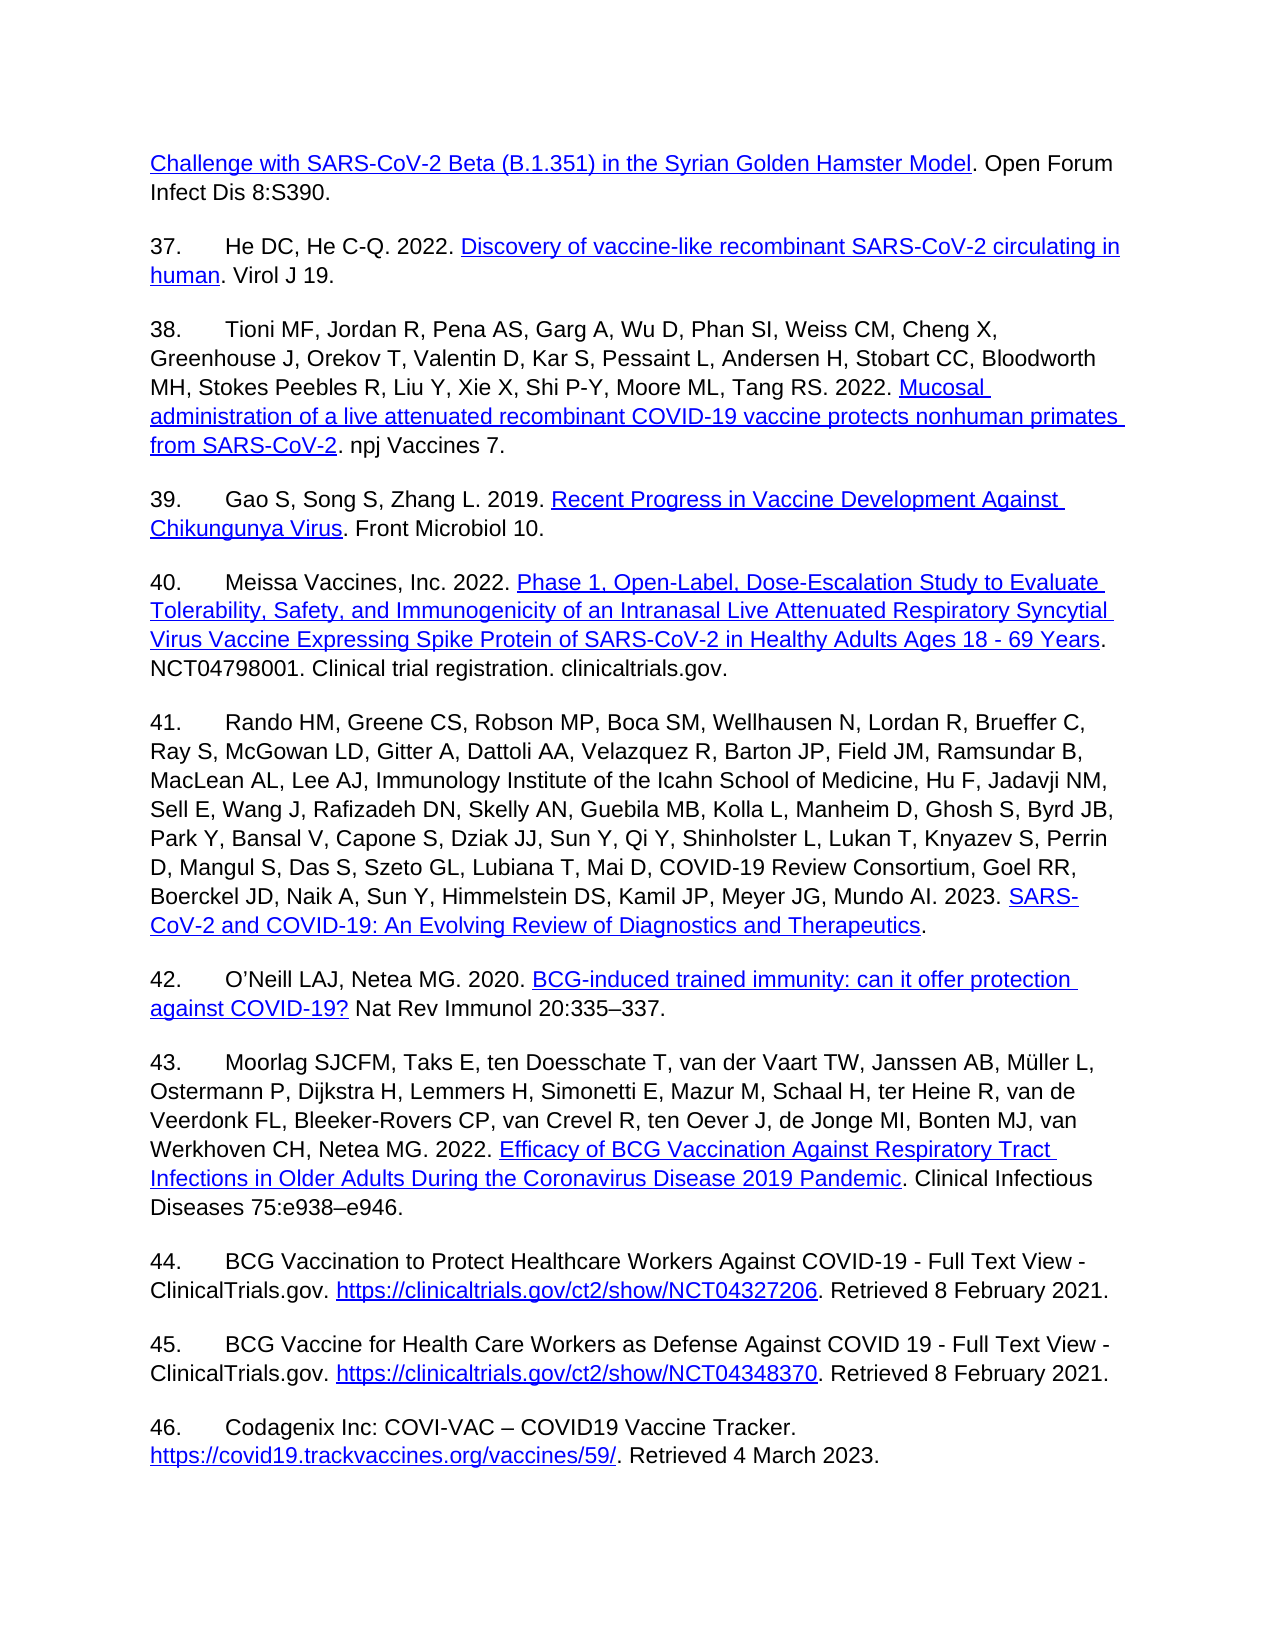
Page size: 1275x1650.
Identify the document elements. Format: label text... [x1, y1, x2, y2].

text 40. Meissa Vaccines, Inc. 2022. Phase 1, Open-Label, Dose-Escalation Study to Evaluate Tolerability, Safety, and Immunogenicity of an Intranasal Live Attenuated Respiratory Syncytial Virus Vaccine Expressing Spike Protein of SARS-CoV-2 in Healthy Adults Ages 18 - 69 Years. NCT04798001. Clinical trial registration. clinicaltrials.gov. [150, 568, 1125, 682]
text 46. Codagenix Inc: COVI-VAC – COVID19 Vaccine Tracker. https://covid19.trackvaccines.org/vaccines/59/. Retrieved 4 March 2023. [150, 1413, 1125, 1469]
text 43. Moorlag SJCFM, Taks E, ten Doesschate T, van der Vaart TW, Janssen AB, Müller L, Ostermann P, Dijkstra H, Lemmers H, Simonetti E, Mazur M, Schaal H, ter Heine R, van de Veerdonk FL, Bleeker-Rovers CP, van Crevel R, ten Oever J, de Jonge MI, Bonten MJ, van Werkhoven CH, Netea MG. 2022. Efficacy of BCG Vaccination Against Respiratory Tract Infections in Older Adults During the Coronavirus Disease 2019 Pandemic. Clinical Infectious Diseases 75:e938–e946. [150, 1049, 1125, 1220]
text 41. Rando HM, Greene CS, Robson MP, Boca SM, Wellhausen N, Lordan R, Brueffer C, Ray S, McGowan LD, Gitter A, Dattoli AA, Velazquez R, Barton JP, Field JM, Ramsundar B, MacLean AL, Lee AJ, Immunology Institute of the Icahn School of Medicine, Hu F, Jadavji NM, Sell E, Wang J, Rafizadeh DN, Skelly AN, Guebila MB, Kolla L, Manheim D, Ghosh S, Byrd JB, Park Y, Bansal V, Capone S, Dziak JJ, Sun Y, Qi Y, Shinholster L, Lukan T, Knyazev S, Perrin D, Mangul S, Das S, Szeto GL, Lubiana T, Mai D, COVID-19 Review Consortium, Goel RR, Boerckel JD, Naik A, Sun Y, Himmelstein DS, Kamil JP, Meyer JG, Mundo AI. 2023. SARS-CoV-2 and COVID-19: An Evolving Review of Diagnostics and Therapeutics. [150, 709, 1125, 938]
text 38. Tioni MF, Jordan R, Pena AS, Garg A, Wu D, Phan SI, Weiss CM, Cheng X, Greenhouse J, Orekov T, Valentin D, Kar S, Pessaint L, Andersen H, Stobart CC, Bloodworth MH, Stokes Peebles R, Liu Y, Xie X, Shi P-Y, Moore ML, Tang RS. 2022. Mucosal administration of a live attenuated recombinant COVID-19 vaccine protects nonhuman primates from SARS-CoV-2. npj Vaccines 7. [150, 427, 1125, 458]
text 39. Gao S, Song S, Zhang L. 2019. Recent Progress in Vaccine Development Against Chikungunya Virus. Front Microbiol 10. [150, 486, 1125, 541]
text 38. Tioni MF, Jordan R, Pena AS, Garg A, Wu D, Phan SI, Weiss CM, Cheng X, Greenhouse J, Orekov T, Valentin D, Kar S, Pessaint L, Andersen H, Stobart CC, Bloodworth MH, Stokes Peebles R, Liu Y, Xie X, Shi P-Y, Moore ML, Tang RS. 2022. Mucosal administration of a live attenuated recombinant COVID-19 vaccine protects nonhuman primates from SARS-CoV-2. npj Vaccines 7. [150, 316, 1125, 425]
text 44. BCG Vaccination to Protect Healthcare Workers Against COVID-19 - Full Text View - ClinicalTrials.gov. https://clinicaltrials.gov/ct2/show/NCT04327206. Retrieved 8 February 2021. [150, 1248, 1125, 1303]
text 37. He DC, He C-Q. 2022. Discovery of vaccine-like recombinant SARS-CoV-2 circulating in human. Virol J 19. [150, 233, 1125, 288]
text 42. O’Neill LAJ, Netea MG. 2020. BCG-induced trained immunity: can it offer protection against COVID-19? Nat Rev Immunol 20:335–337. [150, 966, 1125, 1021]
text 45. BCG Vaccine for Health Care Workers as Defense Against COVID 19 - Full Text View - ClinicalTrials.gov. https://clinicaltrials.gov/ct2/show/NCT04348370. Retrieved 8 February 2021. [150, 1331, 1125, 1386]
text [150, 150, 1125, 205]
